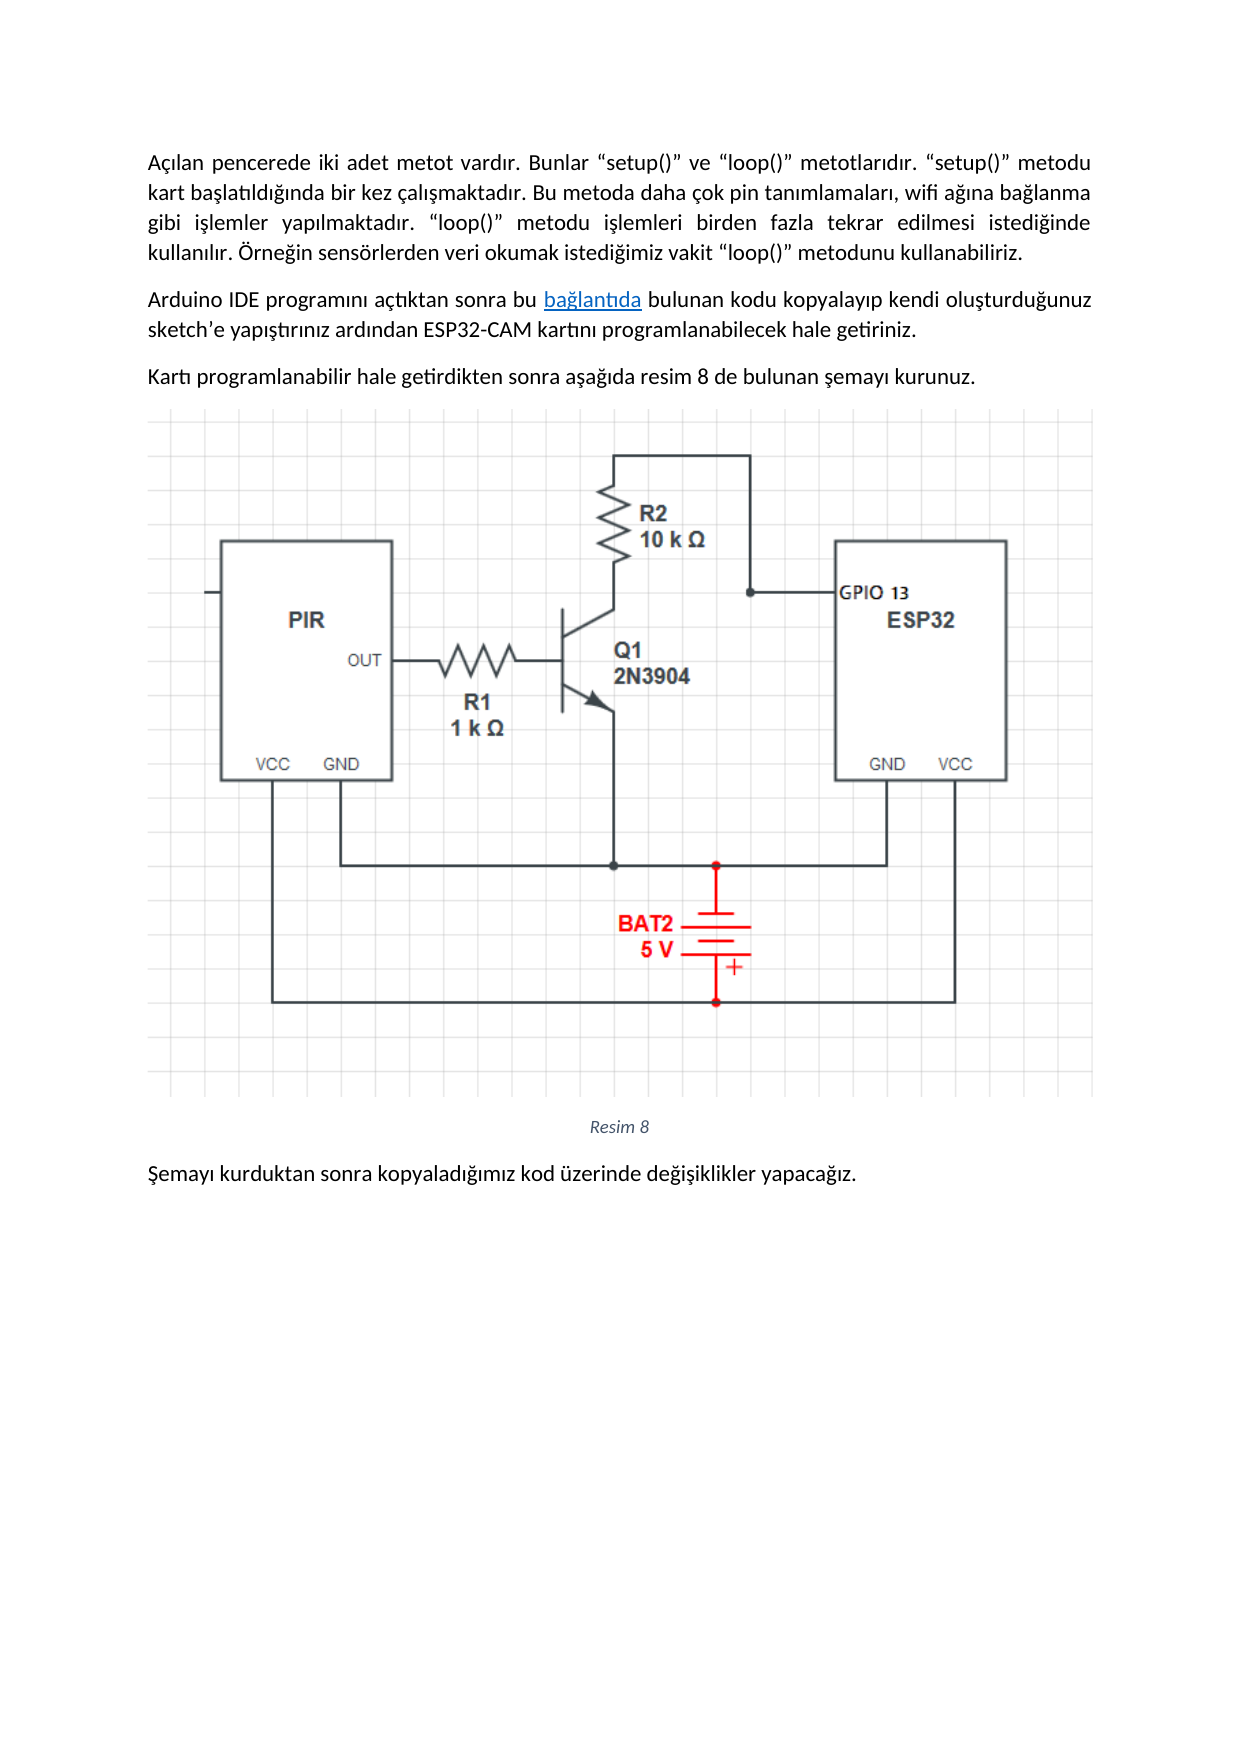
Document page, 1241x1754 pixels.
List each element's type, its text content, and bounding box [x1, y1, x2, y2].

text Arduino IDE programını açtıktan sonra bu bağlantıda bulunan kodu kopyalayıp kendi oluşturduğunuz sketch’e yapıştırınız ardından ESP32-CAM kartını programlanabilecek hale getiriniz. [148, 285, 1093, 343]
text Kartı programlanabilir hale getirdikten sonra aşağıda resim 8 de bulunan şemayı kurunuz. [148, 362, 1093, 390]
text Açılan pencerede iki adet metot vardır. Bunlar “setup()” ve “loop()” metotlarıdır. “setup()” metodu kart başlatıldığında bir kez çalışmaktadır. Bu metoda daha çok pin tanımlamaları, wifi ağına bağlanma gibi işlemler yapılmaktadır. “loop()” metodu işlemleri birden fazla tekrar edilmesi istediğinde kullanılır. Örneğin sensörlerden veri okumak istediğimiz vakit “loop()” metodunu kullanabiliriz. [148, 148, 1093, 266]
text Şemayı kurduktan sonra kopyaladığımız kod üzerinde değişiklikler yapacağız. [148, 1159, 1093, 1187]
picture [147, 409, 1093, 1097]
